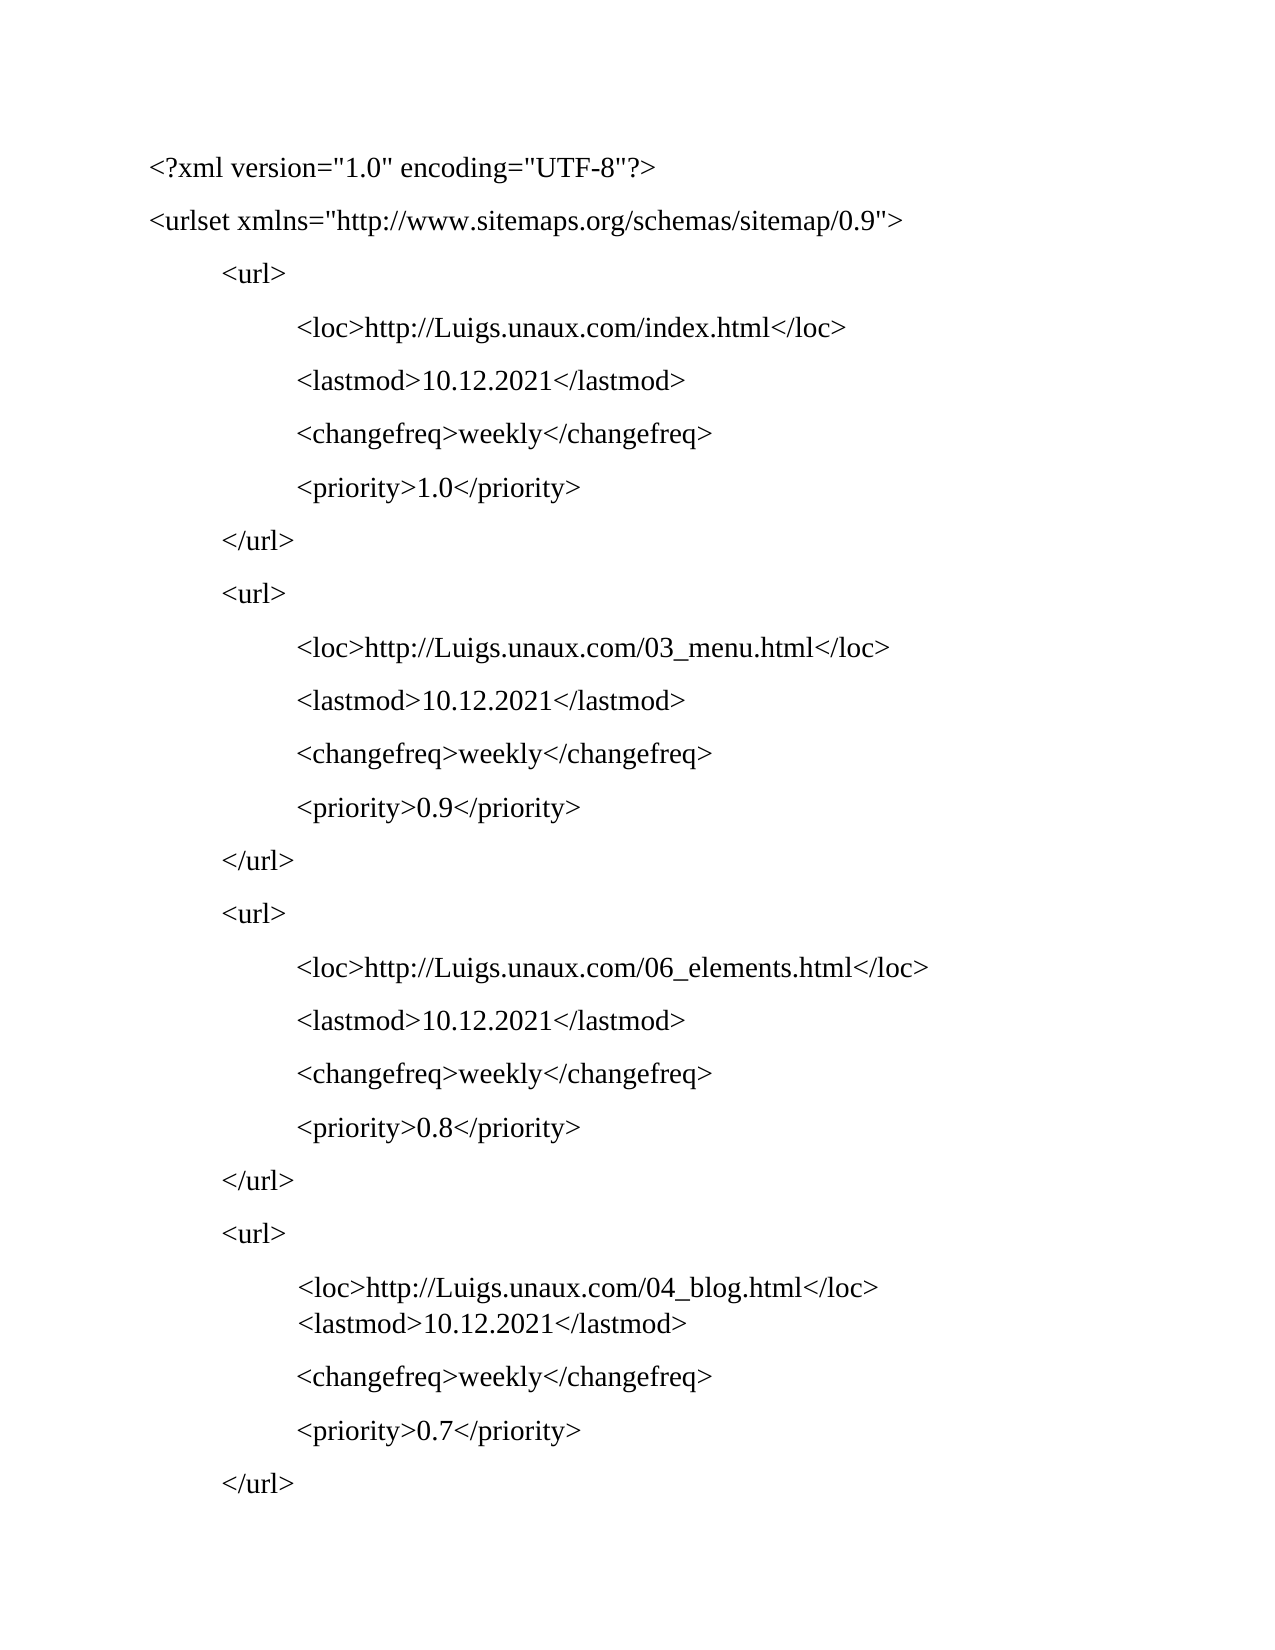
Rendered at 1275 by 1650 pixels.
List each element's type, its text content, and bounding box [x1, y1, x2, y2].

text <priority>0.8</priority> [148, 1110, 1133, 1143]
text <lastmod>10.12.2021</lastmod> [148, 1003, 1133, 1037]
text <priority>0.7</priority> [148, 1413, 1133, 1446]
text <url> [148, 257, 1133, 290]
text <changefreq>weekly</changefreq> [148, 1057, 1133, 1090]
text <loc>http://Luigs.unaux.com/06_elements.html</loc> [148, 950, 1133, 983]
text <priority>1.0</priority> [148, 470, 1133, 503]
text <url> [148, 1217, 1133, 1250]
text <changefreq>weekly</changefreq> [148, 417, 1133, 450]
text <url> [148, 897, 1133, 930]
text <urlset xmlns="http://www.sitemaps.org/schemas/sitemap/0.9"> [148, 203, 1069, 237]
text <lastmod>10.12.2021</lastmod> [148, 683, 1133, 717]
text </url> [148, 843, 1133, 877]
text <?xml version="1.0" encoding="UTF-8"?> [148, 150, 1069, 183]
text <url> [148, 577, 1133, 610]
text </url> [148, 523, 1133, 557]
text </url> [148, 1466, 1133, 1500]
text <changefreq>weekly</changefreq> [148, 737, 1133, 770]
text <priority>0.9</priority> [148, 790, 1133, 823]
text <loc>http://Luigs.unaux.com/03_menu.html</loc> [148, 630, 1133, 663]
text <loc>http://Luigs.unaux.com/04_blog.html</loc> <lastmod>10.12.2021</lastmod> [148, 1270, 1069, 1340]
text </url> [148, 1163, 1133, 1197]
text <loc>http://Luigs.unaux.com/index.html</loc> [148, 310, 1133, 343]
text <lastmod>10.12.2021</lastmod> [148, 363, 1133, 397]
text <changefreq>weekly</changefreq> [148, 1359, 1133, 1393]
